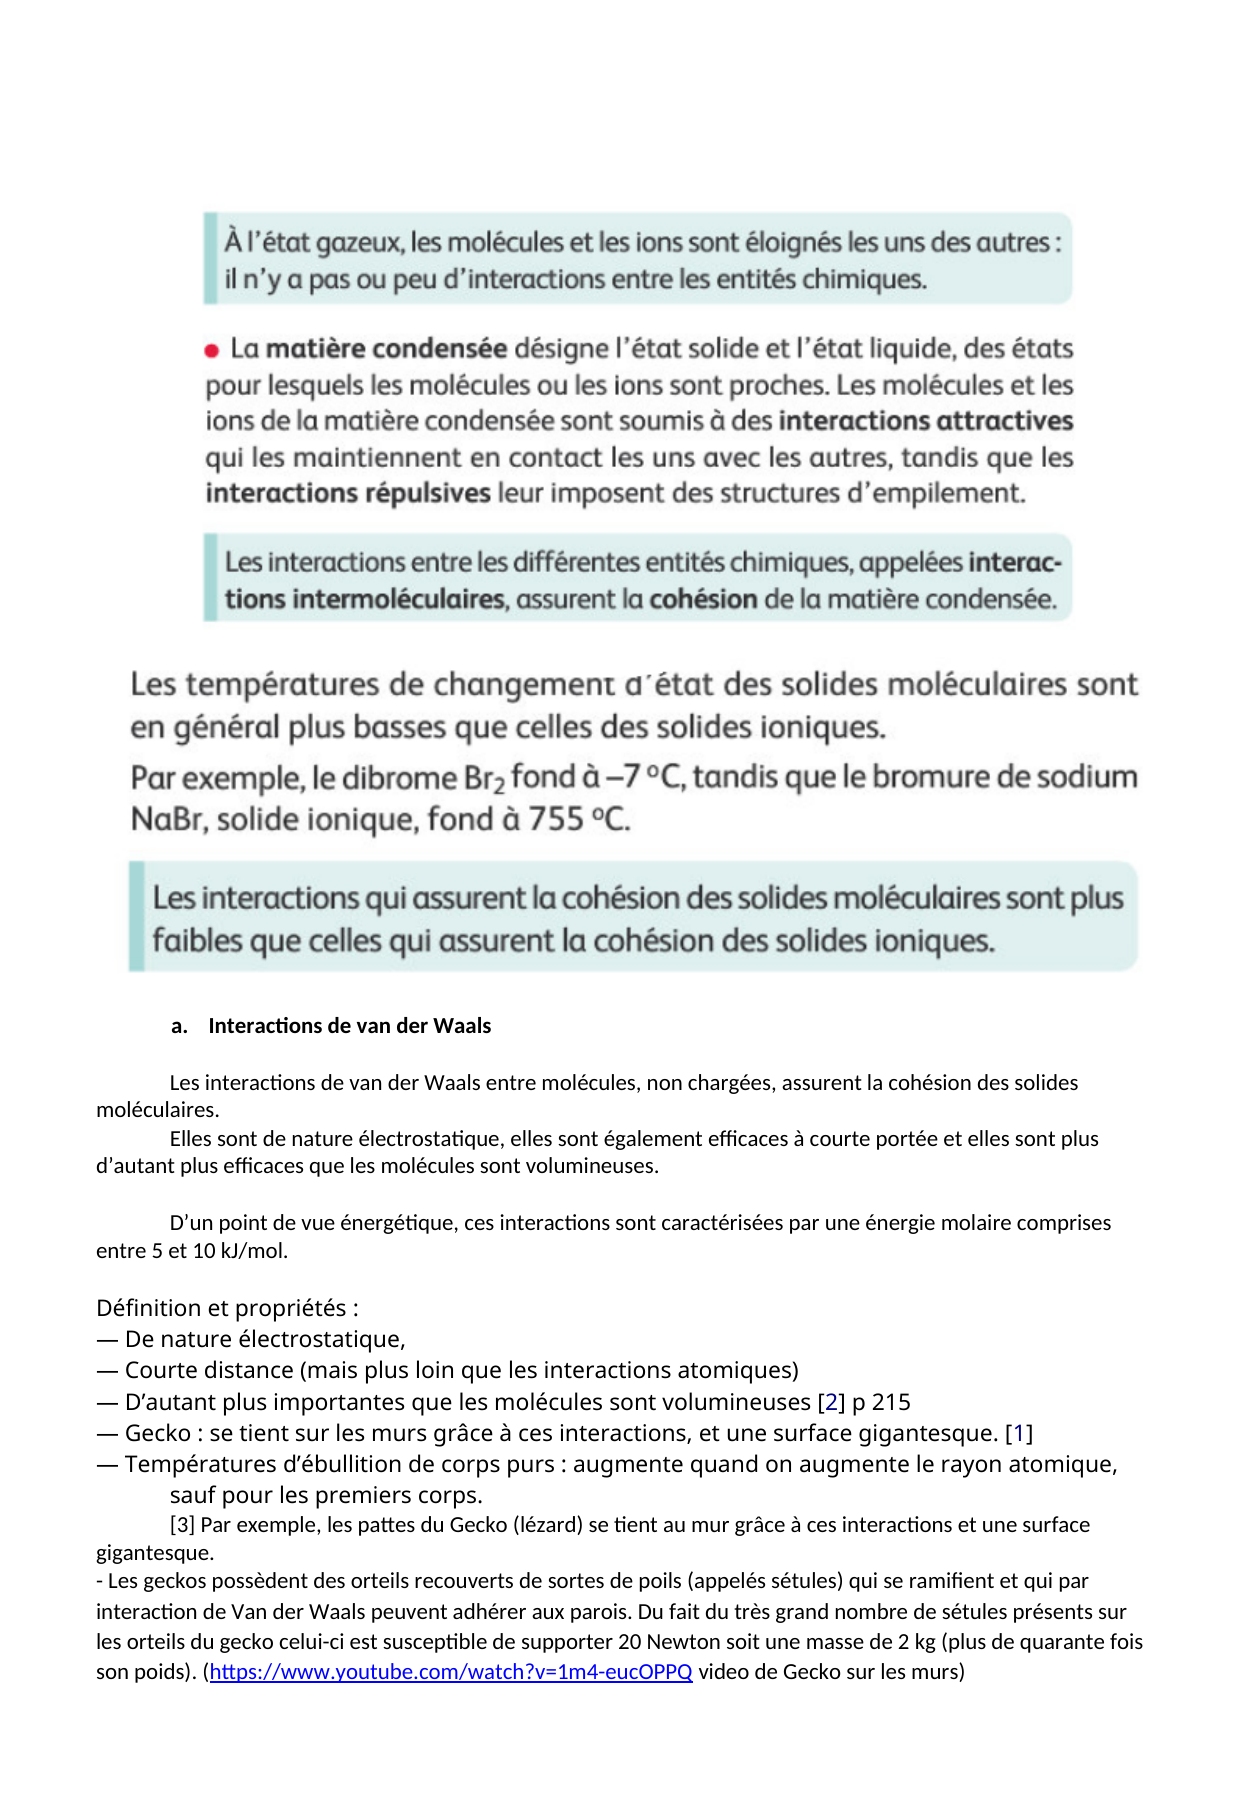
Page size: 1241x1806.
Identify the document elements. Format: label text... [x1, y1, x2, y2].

text — Températures d’ébullition de corps purs : augmente quand on augmente le rayon atomique, [96, 1448, 1159, 1479]
text sauf pour les premiers corps. [96, 1479, 1159, 1511]
text — Courte distance (mais plus loin que les interactions atomiques) [96, 1354, 1159, 1386]
text [3] Par exemple, les pattes du Gecko (lézard) se tient au mur grâce à ces interactions et une surface gigantesque. [96, 1511, 1159, 1567]
text D’un point de vue énergétique, ces interactions sont caractérisées par une énergie molaire comprises entre 5 et 10 kJ/mol. [96, 1208, 1159, 1264]
text — Gecko : se tient sur les murs grâce à ces interactions, et une surface gigantesque. [1] [96, 1417, 1159, 1448]
text - Les geckos possèdent des orteils recouverts de sortes de poils (appelés sétules) qui se ramifient et qui par interaction de Van der Waals peuvent adhérer aux parois. Du fait du très grand nombre de sétules présents sur les orteils du gecko celui-ci est susceptible de supporter 20 Newton soit une masse de 2 kg (plus de quarante fois son poids). (https://www.youtube.com/watch?v=1m4-eucOPPQ video de Gecko sur les murs) [96, 1567, 1159, 1685]
picture [95, 160, 1159, 1012]
text Définition et propriétés : [96, 1292, 1159, 1323]
text — De nature électrostatique, [96, 1323, 1159, 1354]
text — D’autant plus importantes que les molécules sont volumineuses [2] p 215 [96, 1386, 1159, 1417]
list Interactions de van der Waals [171, 1012, 1159, 1039]
text Elles sont de nature électrostatique, elles sont également efficaces à courte portée et elles sont plus d’autant plus efficaces que les molécules sont volumineuses. [96, 1124, 1159, 1180]
text Les interactions de van der Waals entre molécules, non chargées, assurent la cohésion des solides moléculaires. [96, 1068, 1159, 1124]
